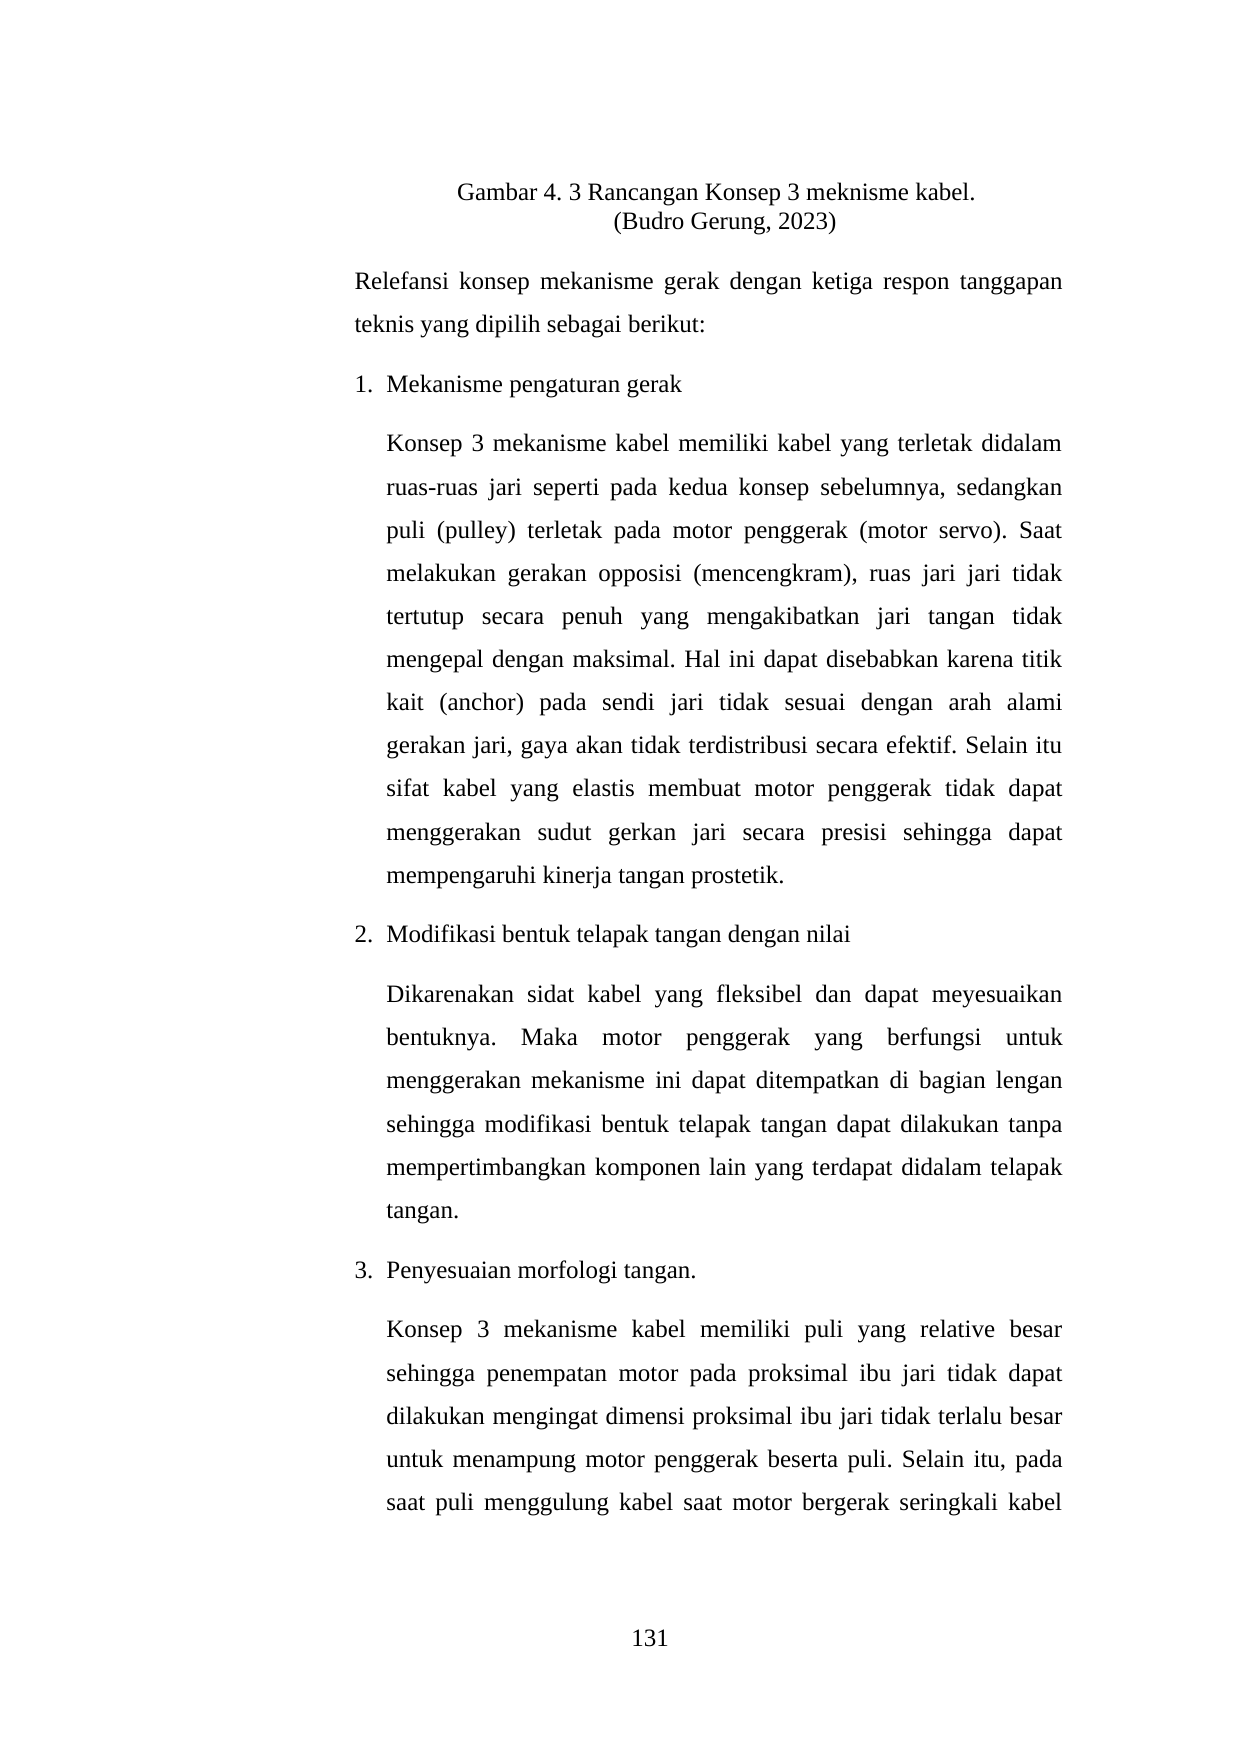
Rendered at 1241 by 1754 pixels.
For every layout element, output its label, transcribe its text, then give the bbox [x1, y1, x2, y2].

text 3. Penyesuaian morfologi tangan. [354, 1255, 1063, 1283]
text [386, 1314, 1063, 1516]
text 2. Modifikasi bentuk telapak tangan dengan nilai [354, 919, 1063, 948]
text (Budro Gerung, 2023) [311, 206, 1063, 235]
text Dikarenakan sidat kabel yang fleksibel dan dapat meyesuaikan bentuknya. Maka motor penggerak yang berfungsi untuk menggerakan mekanisme ini dapat ditempatkan di bagian lengan sehingga modifikasi bentuk telapak tangan dapat dilakukan tanpa mempertimbangkan komponen lain yang terdapat didalam telapak tangan. [386, 979, 1063, 1224]
text Relefansi konsep mekanisme gerak dengan ketiga respon tanggapan teknis yang dipilih sebagai berikut: [354, 266, 1063, 338]
text 1. Mekanisme pengaturan gerak [354, 369, 1063, 397]
text Konsep 3 mekanisme kabel memiliki kabel yang terletak didalam ruas-ruas jari seperti pada kedua konsep sebelumnya, sedangkan puli (pulley) terletak pada motor penggerak (motor servo). Saat melakukan gerakan opposisi (mencengkram), ruas jari jari tidak tertutup secara penuh yang mengakibatkan jari tangan tidak mengepal dengan maksimal. Hal ini dapat disebabkan karena titik kait (anchor) pada sendi jari tidak sesuai dengan arah alami gerakan jari, gaya akan tidak terdistribusi secara efektif. Selain itu sifat kabel yang elastis membuat motor penggerak tidak dapat menggerakan sudut gerkan jari secara presisi sehingga dapat mempengaruhi kinerja tangan prostetik. [386, 428, 1063, 888]
